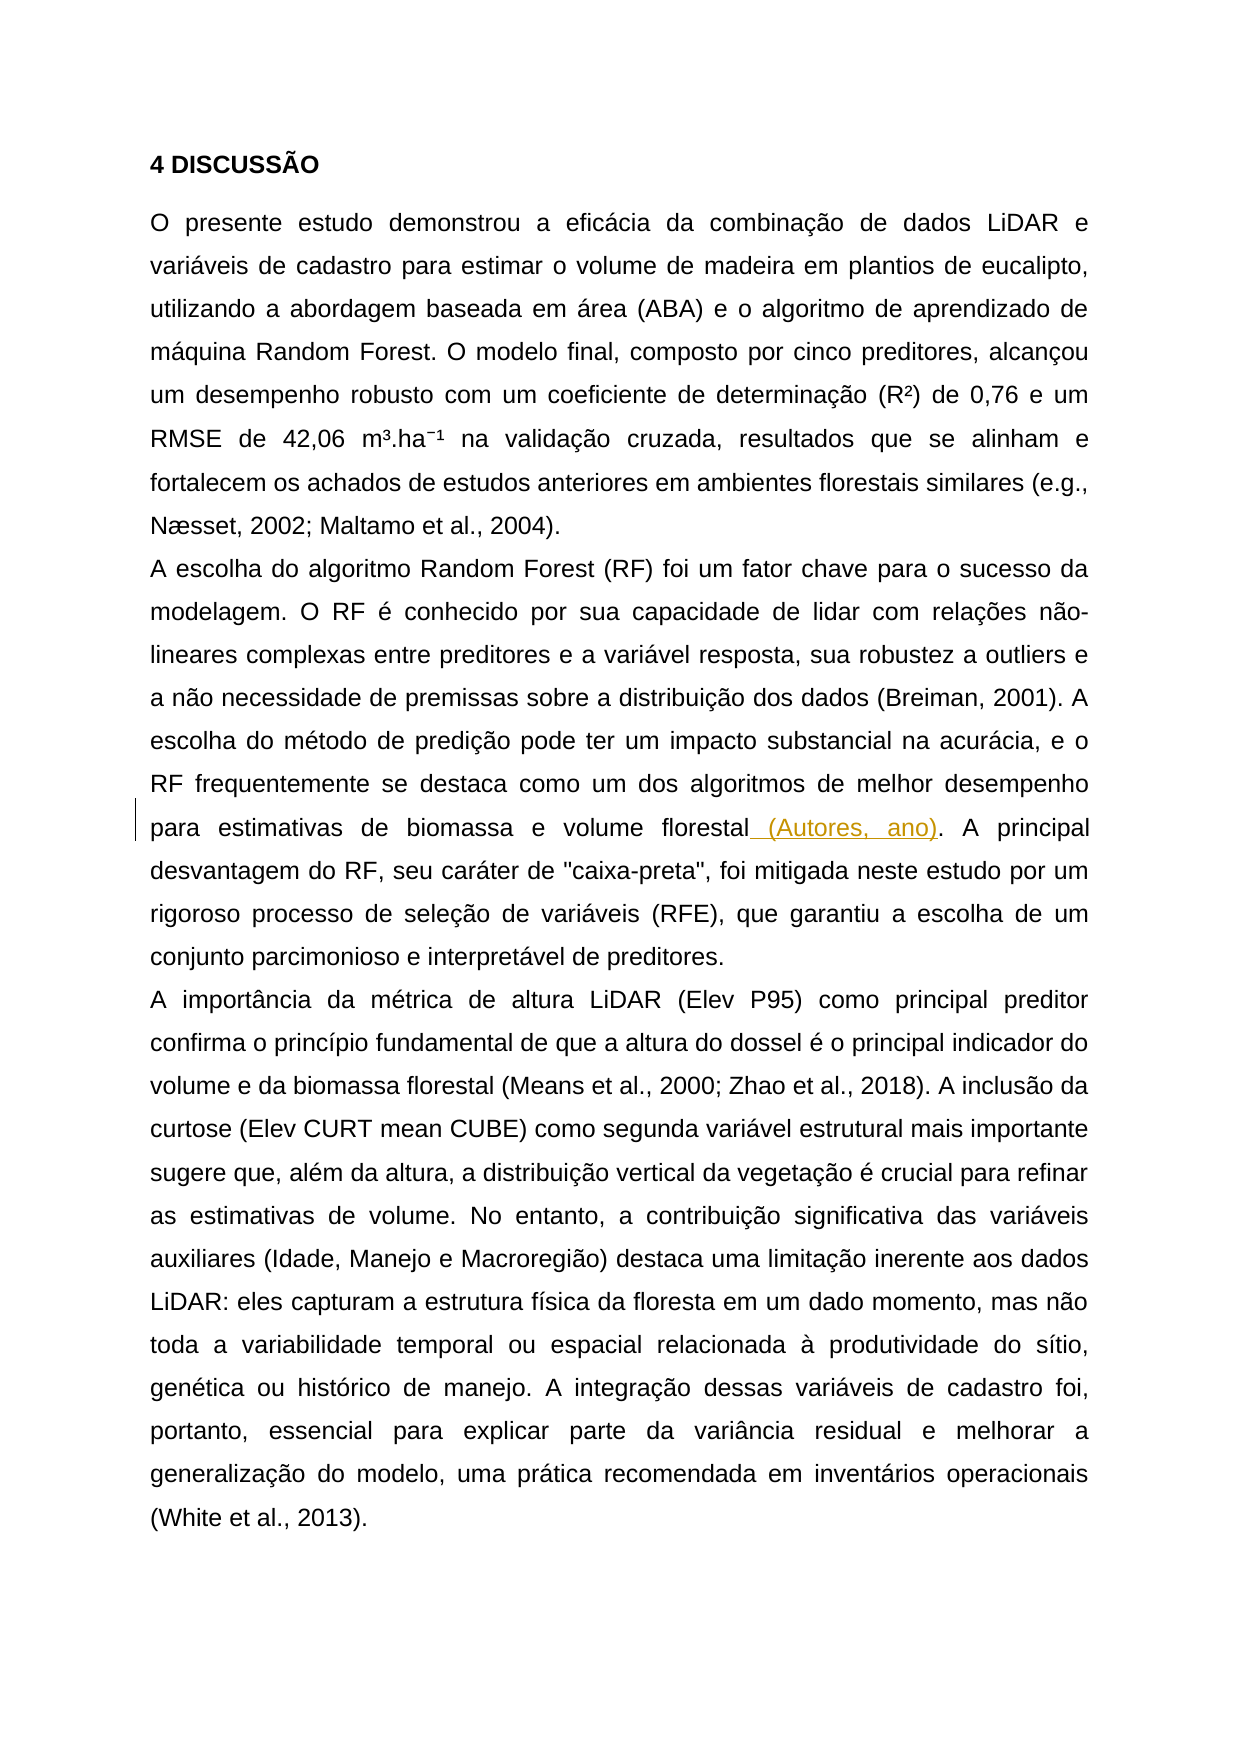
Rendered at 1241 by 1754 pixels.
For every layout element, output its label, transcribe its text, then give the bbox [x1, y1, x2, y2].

text O presente estudo demonstrou a eficácia da combinação de dados LiDAR e variáveis de cadastro para estimar o volume de madeira em plantios de eucalipto, utilizando a abordagem baseada em área (ABA) e o algoritmo de aprendizado de máquina Random Forest. O modelo final, composto por cinco preditores, alcançou um desempenho robusto com um coeficiente de determinação (R²) de 0,76 e um RMSE de 42,06 m³.ha⁻¹ na validação cruzada, resultados que se alinham e fortalecem os achados de estudos anteriores em ambientes florestais similares (e.g., Næsset, 2002; Maltamo et al., 2004). [150, 208, 1090, 539]
text A importância da métrica de altura LiDAR (Elev P95) como principal preditor confirma o princípio fundamental de que a altura do dossel é o principal indicador do volume e da biomassa florestal (Means et al., 2000; Zhao et al., 2018). A inclusão da curtose (Elev CURT mean CUBE) como segunda variável estrutural mais importante sugere que, além da altura, a distribuição vertical da vegetação é crucial para refinar as estimativas de volume. No entanto, a contribuição significativa das variáveis auxiliares (Idade, Manejo e Macroregião) destaca uma limitação inerente aos dados LiDAR: eles capturam a estrutura física da floresta em um dado momento, mas não toda a variabilidade temporal ou espacial relacionada à produtividade do sítio, genética ou histórico de manejo. A integração dessas variáveis de cadastro foi, portanto, essencial para explicar parte da variância residual e melhorar a generalização do modelo, uma prática recomendada em inventários operacionais (White et al., 2013). [150, 985, 1090, 1531]
text 4 DISCUSSÃO [150, 150, 1090, 179]
text A escolha do algoritmo Random Forest (RF) foi um fator chave para o sucesso da modelagem. O RF é conhecido por sua capacidade de lidar com relações não-lineares complexas entre preditores e a variável resposta, sua robustez a outliers e a não necessidade de premissas sobre a distribuição dos dados (Breiman, 2001). A escolha do método de predição pode ter um impacto substancial na acurácia, e o RF frequentemente se destaca como um dos algoritmos de melhor desempenho para estimativas de biomassa e volume florestal. A principal desvantagem do RF, seu caráter de "caixa-preta", foi mitigada neste estudo por um rigoroso processo de seleção de variáveis (RFE), que garantiu a escolha de um conjunto parcimonioso e interpretável de preditores. [150, 554, 1090, 971]
